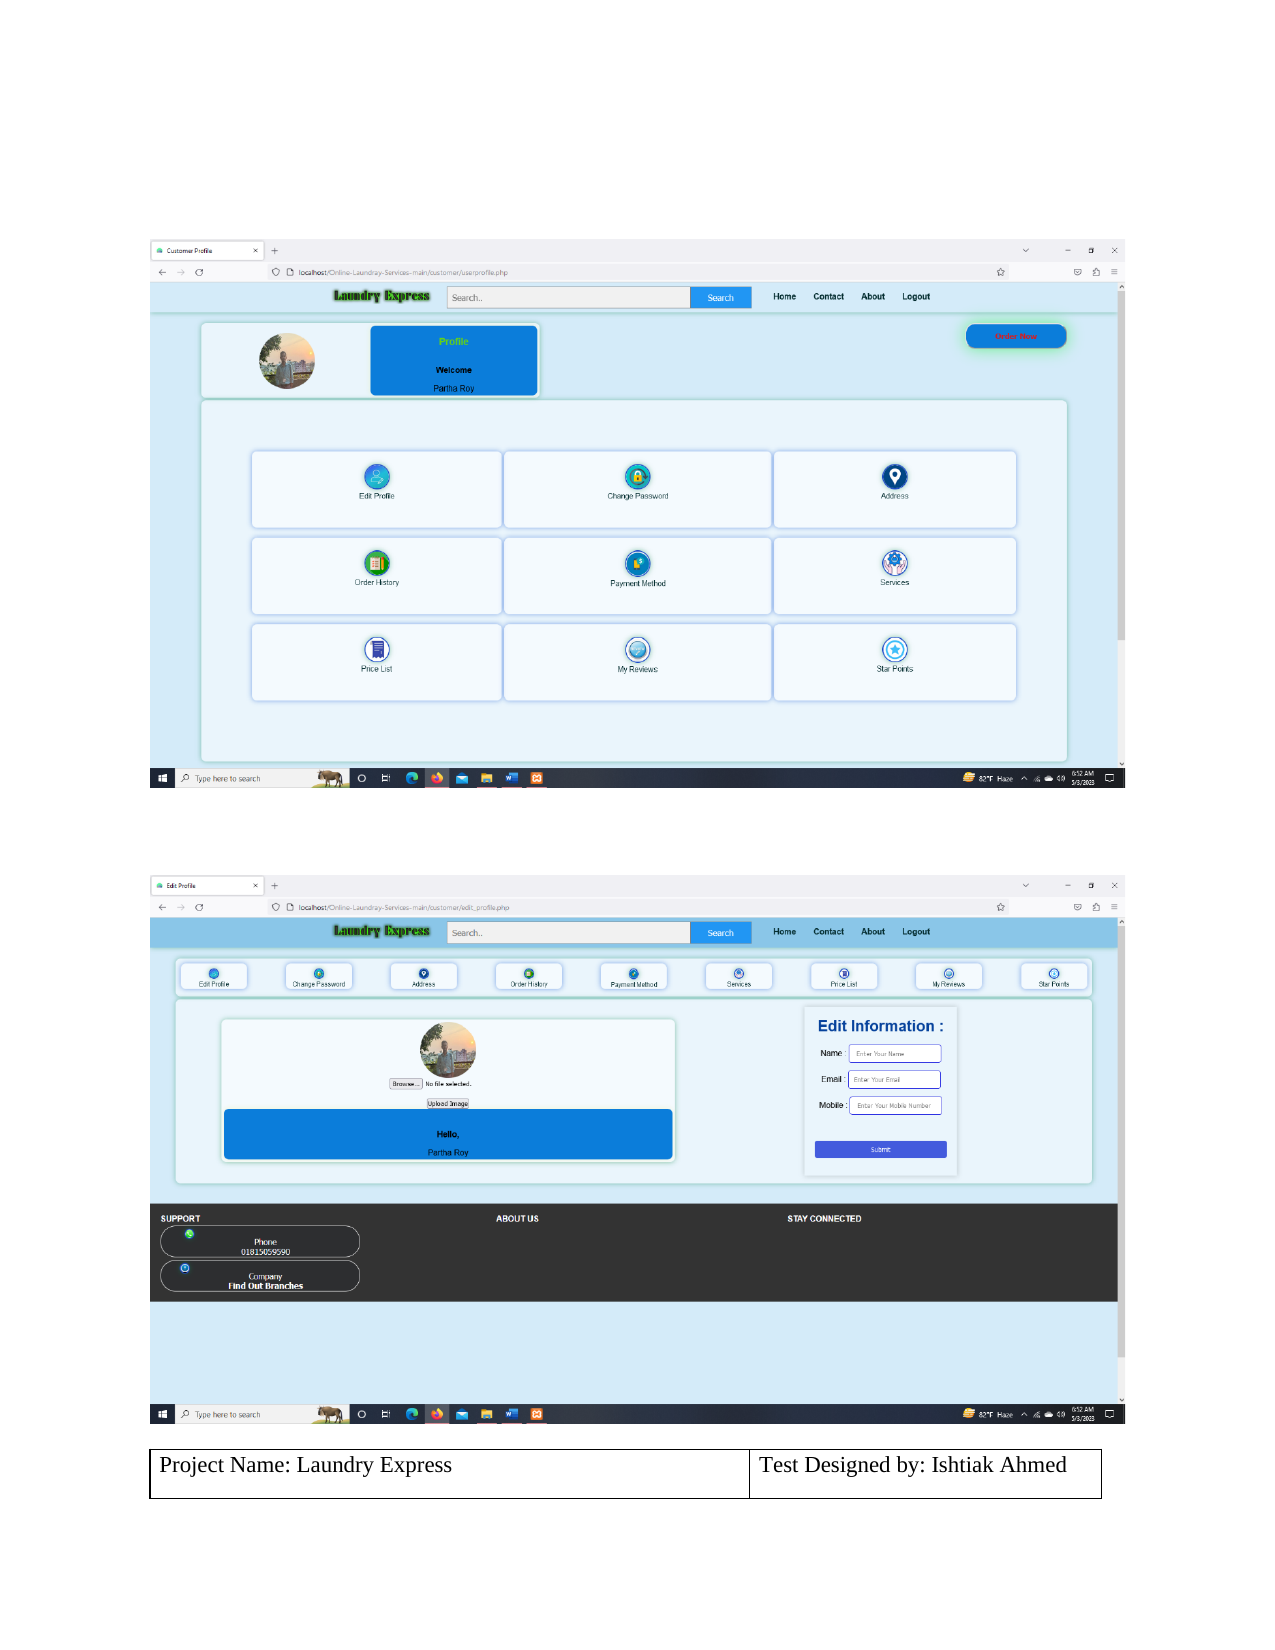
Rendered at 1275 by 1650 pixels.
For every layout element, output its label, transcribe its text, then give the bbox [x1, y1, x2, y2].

table_header Test Designed by: Ishtiak Ahmed [750, 1450, 1101, 1498]
picture [150, 239, 1125, 788]
table_header Project Name: Laundry Express [151, 1450, 749, 1498]
picture [150, 875, 1125, 1424]
